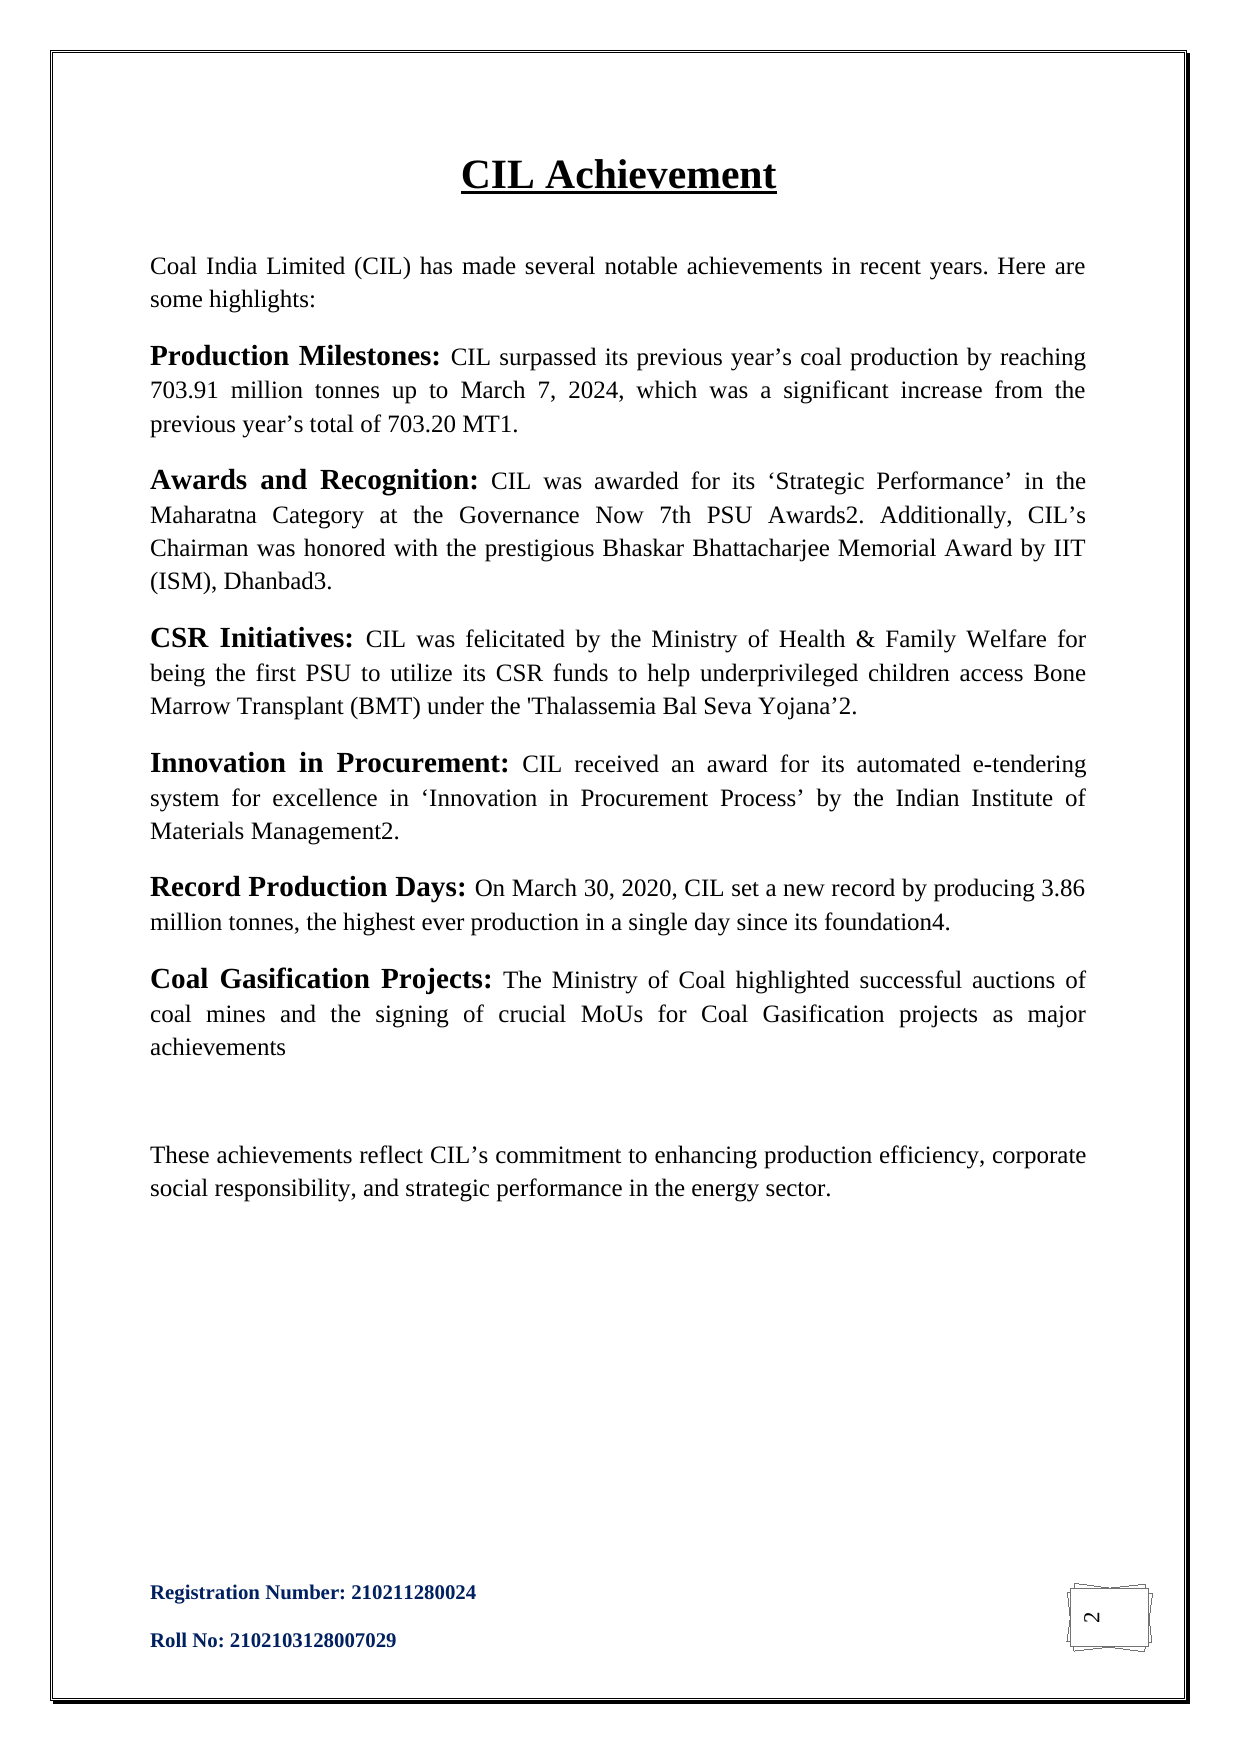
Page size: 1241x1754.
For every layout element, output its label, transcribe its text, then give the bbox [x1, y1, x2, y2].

text Awards and Recognition: CIL was awarded for its ‘Strategic Performance’ in the Maharatna Category at the Governance Now 7th PSU Awards2. Additionally, CIL’s Chairman was honored with the prestigious Bhaskar Bhattacharjee Memorial Award by IIT (ISM), Dhanbad3. [150, 462, 1087, 595]
text Innovation in Procurement: CIL received an award for its automated e-tendering system for excellence in ‘Innovation in Procurement Process’ by the Indian Institute of Materials Management2. [150, 745, 1087, 844]
text Record Production Days: On March 30, 2020, CIL set a new record by producing 3.86 million tonnes, the highest ever production in a single day since its foundation4. [150, 869, 1087, 936]
text Coal India Limited (CIL) has made several notable achievements in recent years. Here are some highlights: [150, 251, 1087, 313]
text These achievements reflect CIL’s commitment to enhancing production efficiency, corporate social responsibility, and strategic performance in the energy sector. [150, 1140, 1087, 1202]
text Coal Gasification Projects: The Ministry of Coal highlighted successful auctions of coal mines and the signing of crucial MoUs for Coal Gasification projects as major achievements [150, 961, 1087, 1061]
text CSR Initiatives: CIL was felicitated by the Ministry of Health & Family Welfare for being the first PSU to utilize its CSR funds to help underprivileged children access Bone Marrow Transplant (BMT) under the 'Thalassemia Bal Seva Yojana’2. [150, 620, 1087, 720]
text Production Milestones: CIL surpassed its previous year’s coal production by reaching 703.91 million tonnes up to March 7, 2024, which was a significant increase from the previous year’s total of 703.20 MT1. [150, 338, 1087, 437]
text CIL Achievement [150, 150, 1087, 198]
